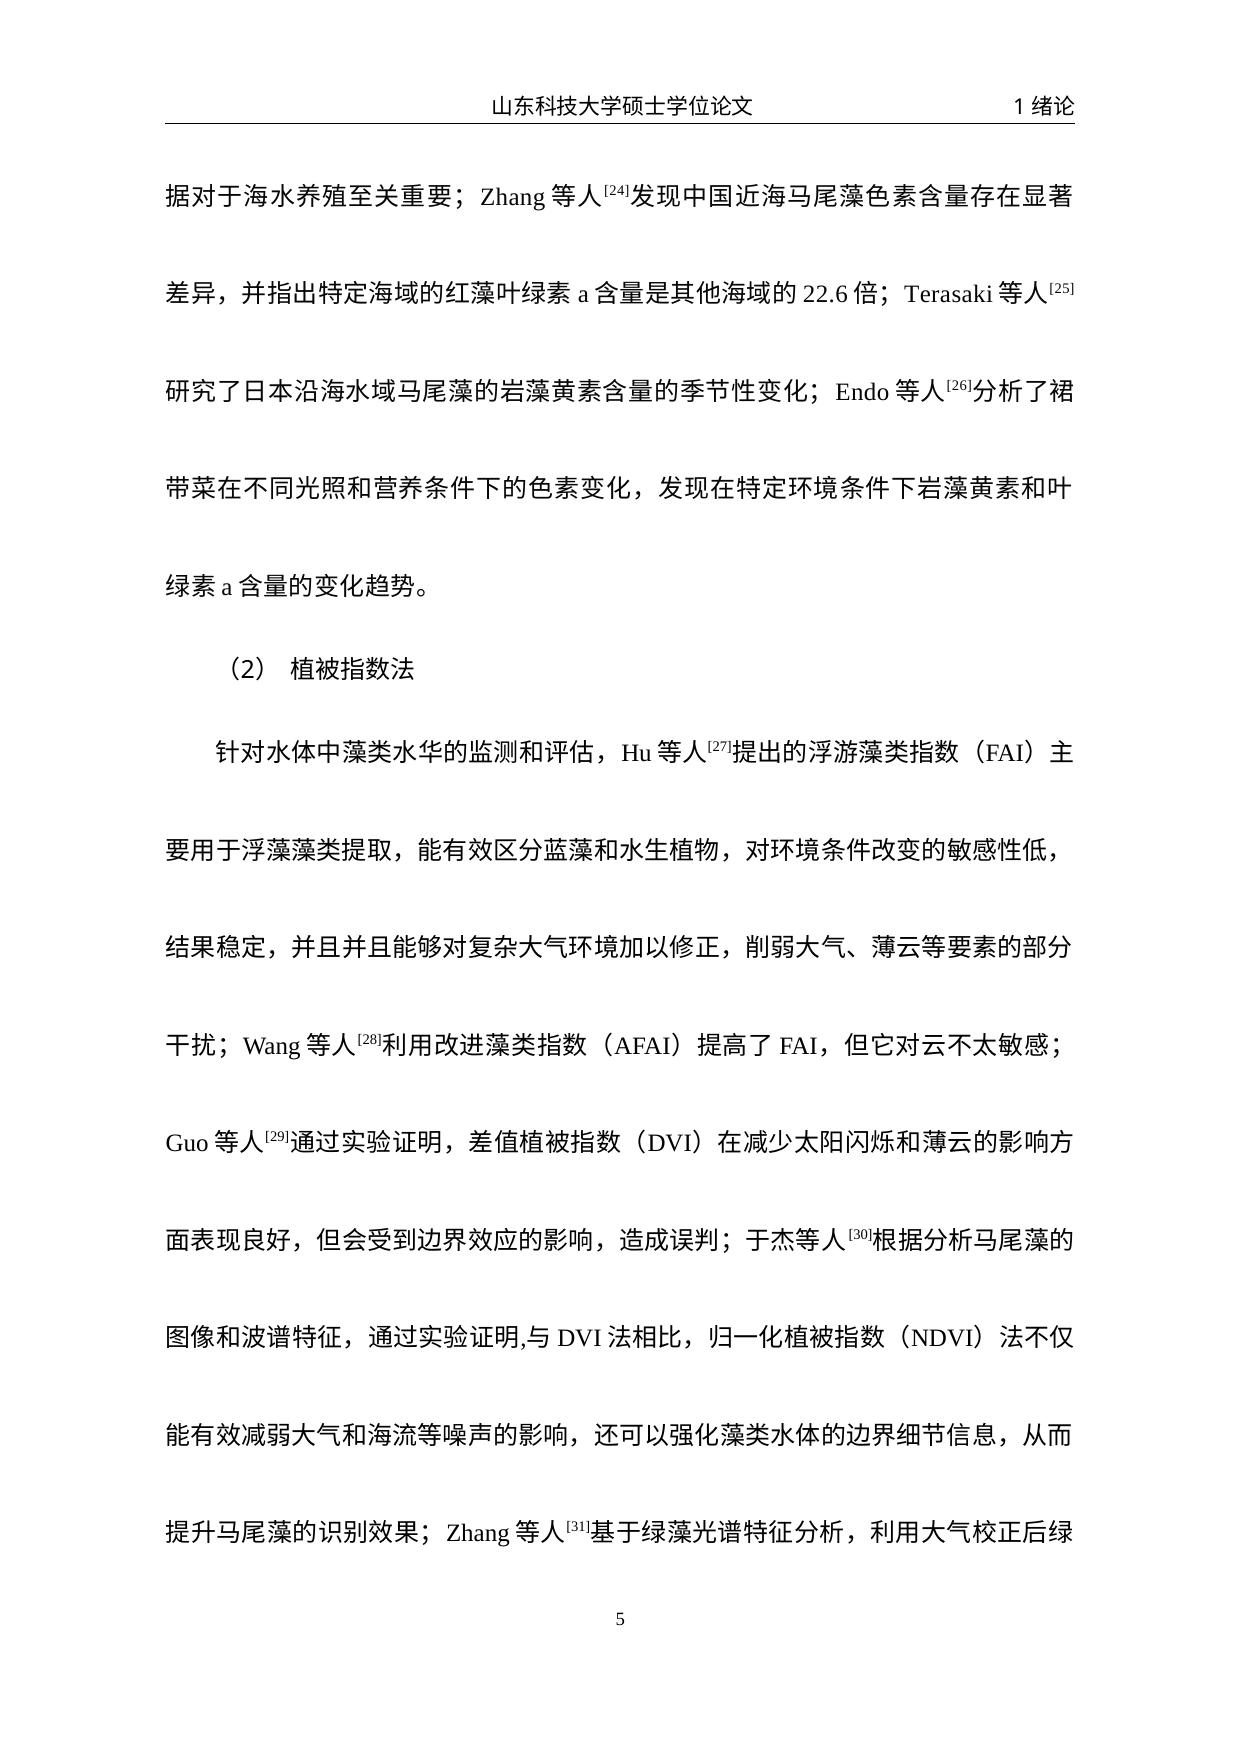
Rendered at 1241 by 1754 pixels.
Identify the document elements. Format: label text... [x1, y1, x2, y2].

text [165, 162, 1075, 617]
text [165, 718, 1075, 1563]
list 植被指数法 [215, 635, 1075, 700]
